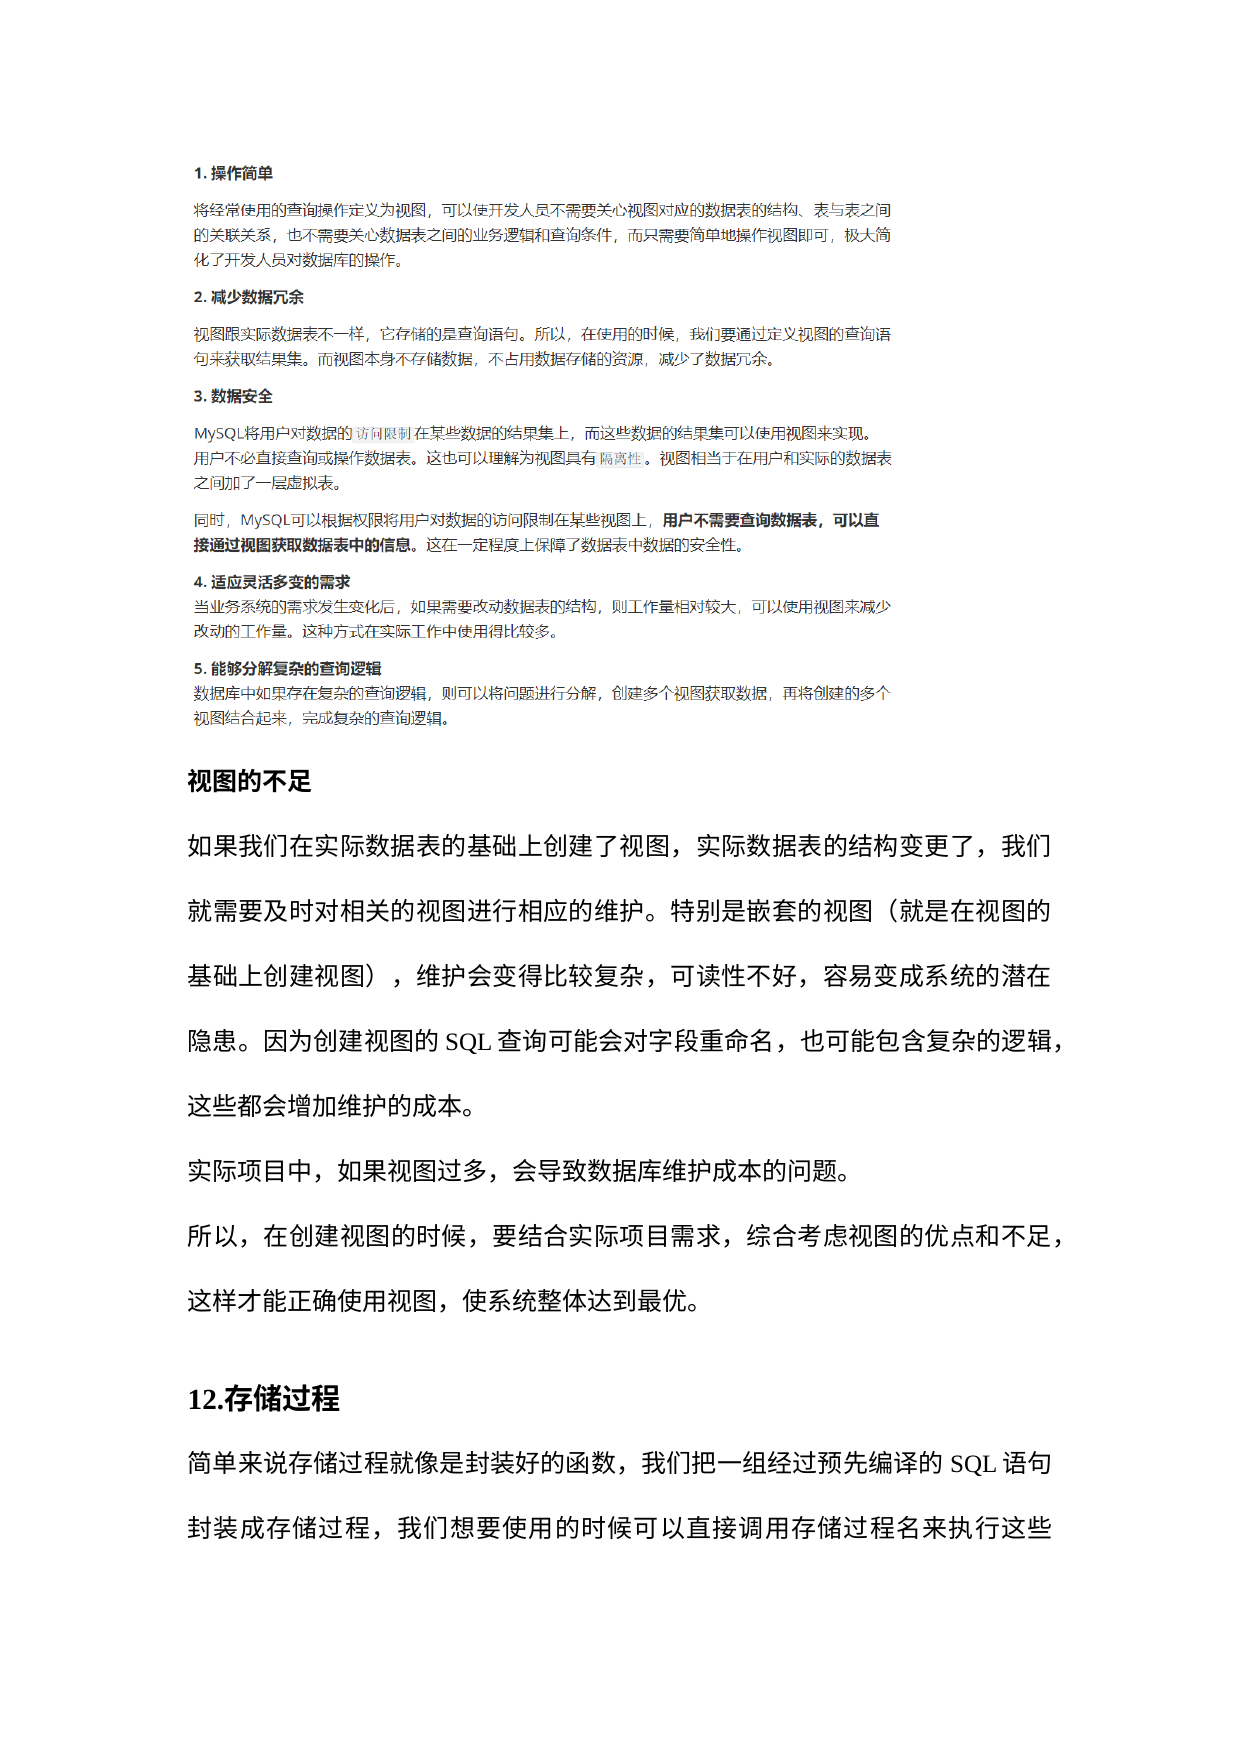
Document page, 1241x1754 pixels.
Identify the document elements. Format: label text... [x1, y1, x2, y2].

text 实际项目中，如果视图过多，会导致数据库维护成本的问题。 [187, 1137, 1053, 1202]
picture [187, 162, 901, 734]
text 如果我们在实际数据表的基础上创建了视图，实际数据表的结构变更了，我们就需要及时对相关的视图进行相应的维护。特别是嵌套的视图（就是在视图的基础上创建视图），维护会变得比较复杂，可读性不好，容易变成系统的潜在隐患。因为创建视图的SQL查询可能会对字段重命名，也可能包含复杂的逻辑，这些都会增加维护的成本。 [187, 812, 1053, 1137]
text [187, 1429, 1053, 1559]
text 所以，在创建视图的时候，要结合实际项目需求，综合考虑视图的优点和不足，这样才能正确使用视图，使系统整体达到最优。 [187, 1202, 1053, 1332]
subtitle 视图的不足 [187, 747, 1053, 812]
subtitle 12.存储过程 [187, 1364, 1053, 1429]
